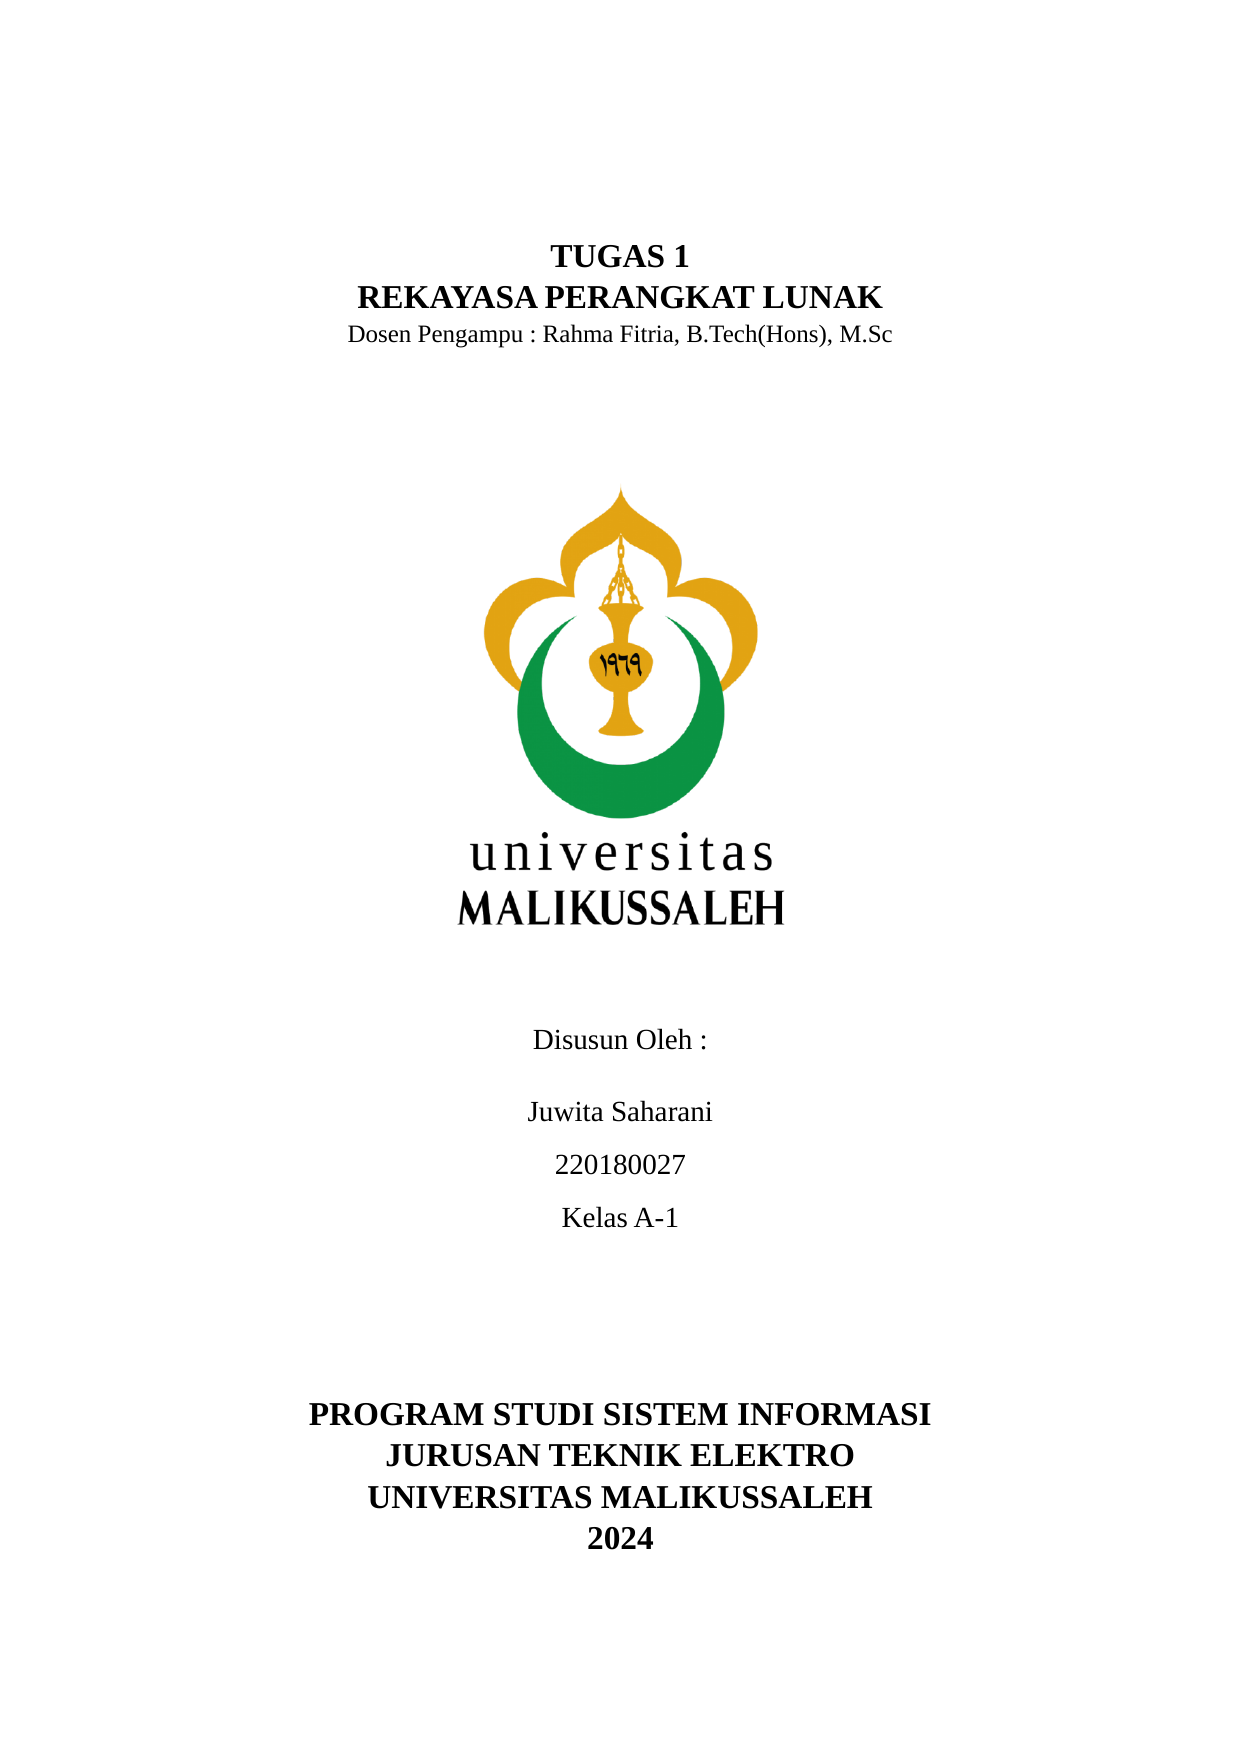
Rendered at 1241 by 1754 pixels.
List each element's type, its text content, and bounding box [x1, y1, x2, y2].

text TUGAS 1 [177, 236, 1063, 274]
text JURUSAN TEKNIK ELEKTRO [177, 1436, 1063, 1474]
text REKAYASA PERANGKAT LUNAK [177, 278, 1063, 316]
text Dosen Pengampu : Rahma Fitria, B.Tech(Hons), M.Sc [177, 319, 1063, 348]
text Kelas A-1 [177, 1200, 1063, 1233]
text 220180027 [177, 1147, 1063, 1180]
text UNIVERSITAS MALIKUSSALEH [177, 1477, 1063, 1515]
text 2024 [177, 1518, 1063, 1557]
text Disusun Oleh : [177, 1022, 1063, 1055]
text PROGRAM STUDI SISTEM INFORMASI [177, 1394, 1063, 1433]
picture [429, 459, 812, 958]
text Juwita Saharani [177, 1094, 1063, 1128]
